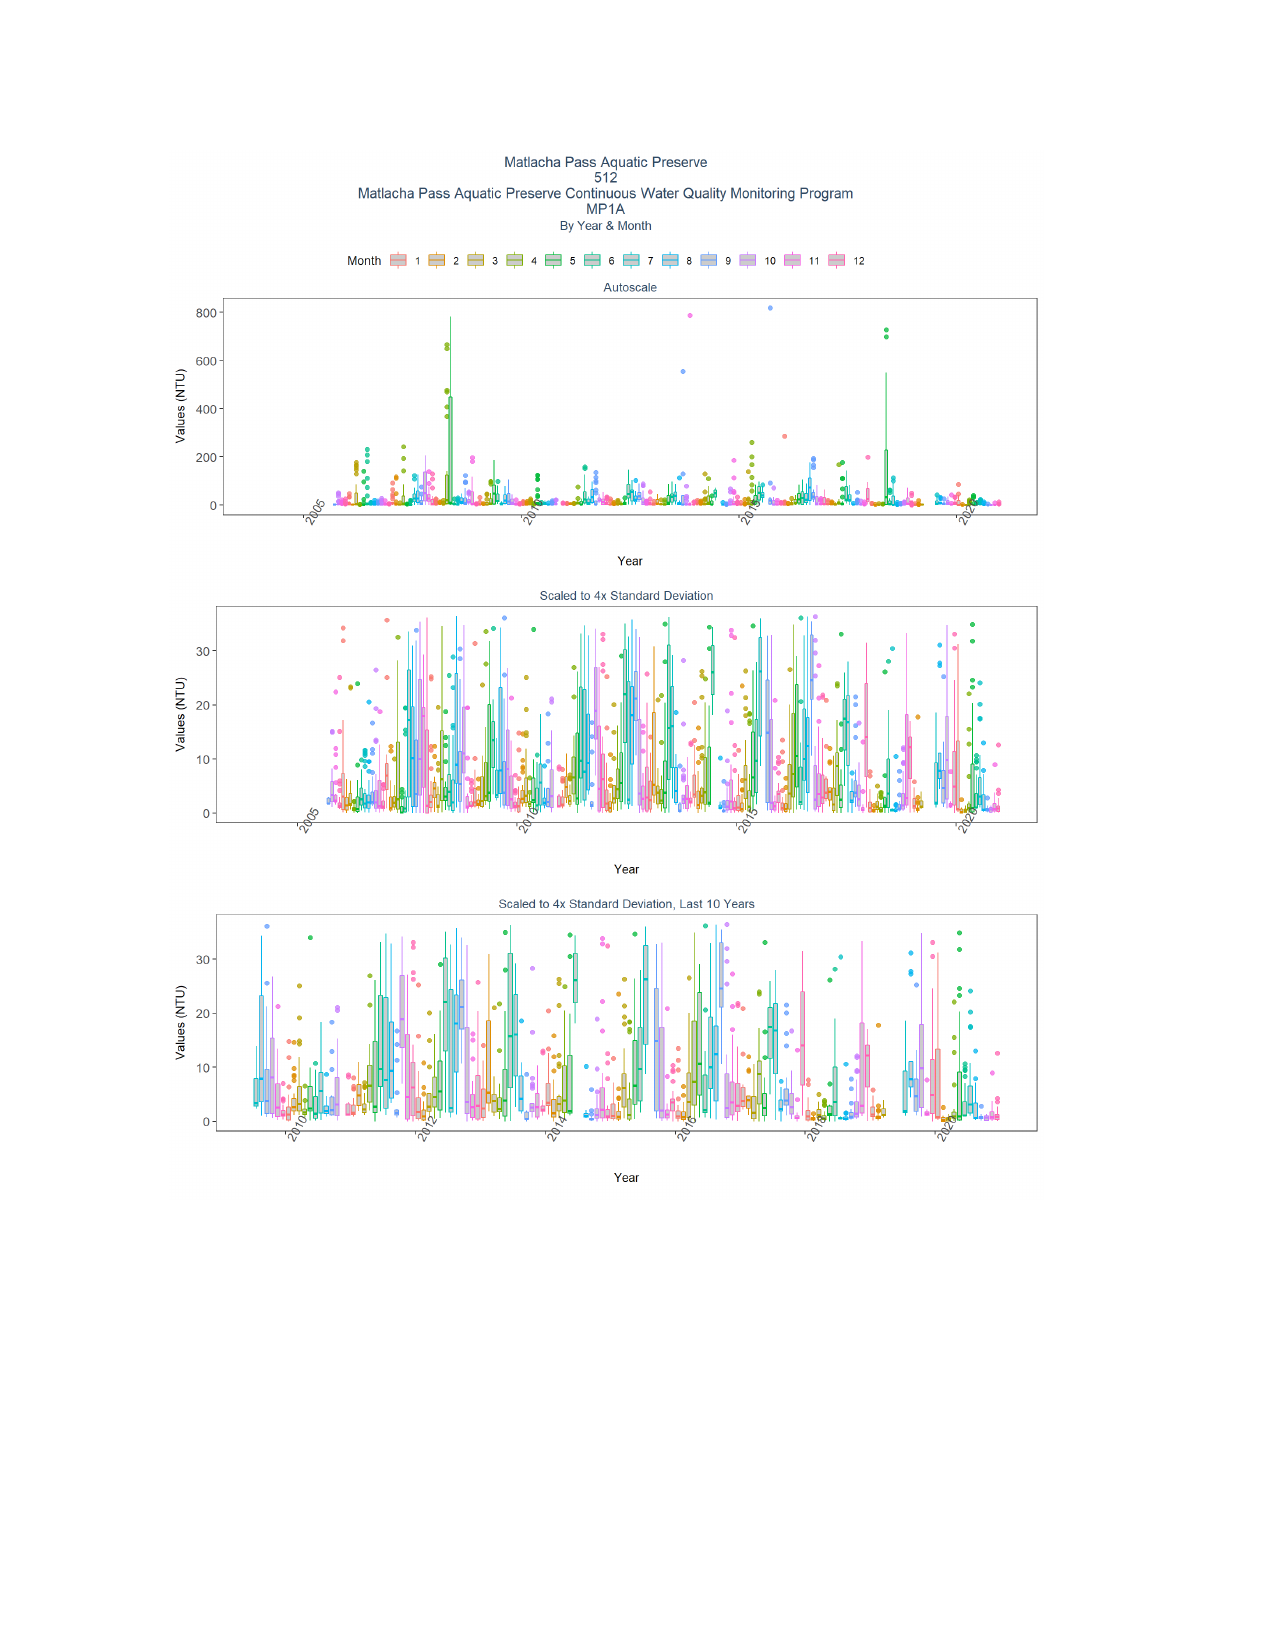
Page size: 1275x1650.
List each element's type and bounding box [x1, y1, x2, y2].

picture [168, 150, 1044, 1200]
